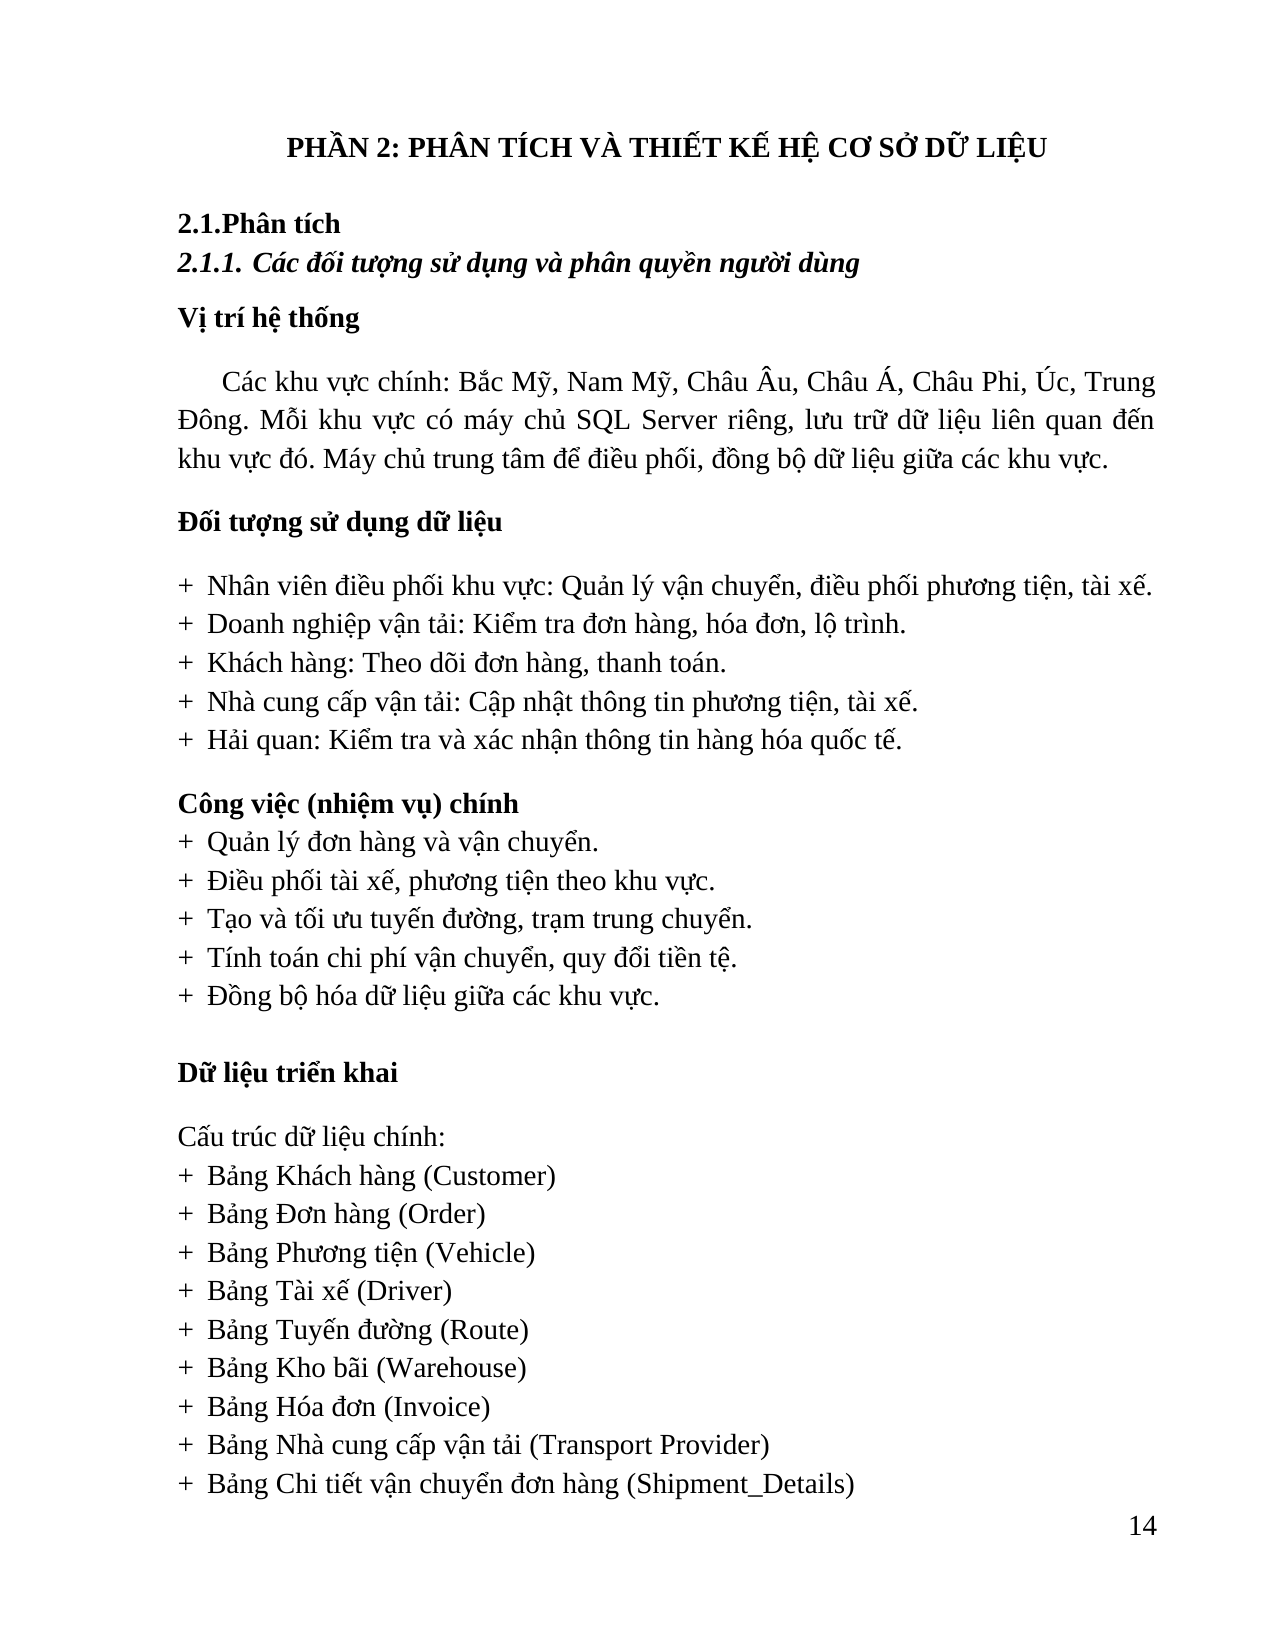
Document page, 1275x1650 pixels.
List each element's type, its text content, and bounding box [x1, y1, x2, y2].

list Nhà cung cấp vận tải: Cập nhật thông tin phương tiện, tài xế. [177, 684, 1157, 717]
text Cấu trúc dữ liệu chính: [177, 1119, 1157, 1153]
list Tính toán chi phí vận chuyển, quy đổi tiền tệ. [177, 940, 1157, 973]
text Các khu vực chính: Bắc Mỹ, Nam Mỹ, Châu Âu, Châu Á, Châu Phi, Úc, Trung Đông. Mỗi khu vực có máy chủ SQL Server riêng, lưu trữ dữ liệu liên quan đến khu vực đó. Máy chủ trung tâm để điều phối, đồng bộ dữ liệu giữa các khu vực. [177, 364, 1157, 474]
text PHẦN 2: PHÂN TÍCH VÀ THIẾT KẾ HỆ CƠ SỞ DỮ LIỆU [177, 131, 1157, 164]
list Bảng Kho bãi (Warehouse) [177, 1350, 1157, 1384]
list Bảng Khách hàng (Customer) [177, 1158, 1157, 1191]
list Bảng Đơn hàng (Order) [177, 1196, 1157, 1230]
list Bảng Tuyến đường (Route) [177, 1312, 1157, 1345]
list Doanh nghiệp vận tải: Kiểm tra đơn hàng, hóa đơn, lộ trình. [177, 607, 1157, 640]
list Khách hàng: Theo dõi đơn hàng, thanh toán. [177, 645, 1157, 679]
list Phân tích [177, 207, 1157, 240]
list Điều phối tài xế, phương tiện theo khu vực. [177, 863, 1157, 896]
text Vị trí hệ thống [177, 300, 1157, 334]
list Bảng Nhà cung cấp vận tải (Transport Provider) [177, 1427, 1157, 1461]
list Bảng Hóa đơn (Invoice) [177, 1389, 1157, 1422]
list Đồng bộ hóa dữ liệu giữa các khu vực. [177, 978, 1157, 1012]
list Tạo và tối ưu tuyến đường, trạm trung chuyển. [177, 901, 1157, 935]
text Công việc (nhiệm vụ) chính [177, 786, 1157, 819]
list Quản lý đơn hàng và vận chuyển. [177, 824, 1157, 858]
list Các đối tượng sử dụng và phân quyền người dùng [177, 245, 1157, 279]
text Dữ liệu triển khai [177, 1056, 1157, 1089]
list Bảng Chi tiết vận chuyển đơn hàng (Shipment_Details) [177, 1466, 1157, 1499]
list Nhân viên điều phối khu vực: Quản lý vận chuyển, điều phối phương tiện, tài xế. [177, 568, 1157, 602]
list Bảng Phương tiện (Vehicle) [177, 1235, 1157, 1268]
list Bảng Tài xế (Driver) [177, 1273, 1157, 1307]
list Hải quan: Kiểm tra và xác nhận thông tin hàng hóa quốc tế. [177, 722, 1157, 756]
text Đối tượng sử dụng dữ liệu [177, 504, 1157, 538]
